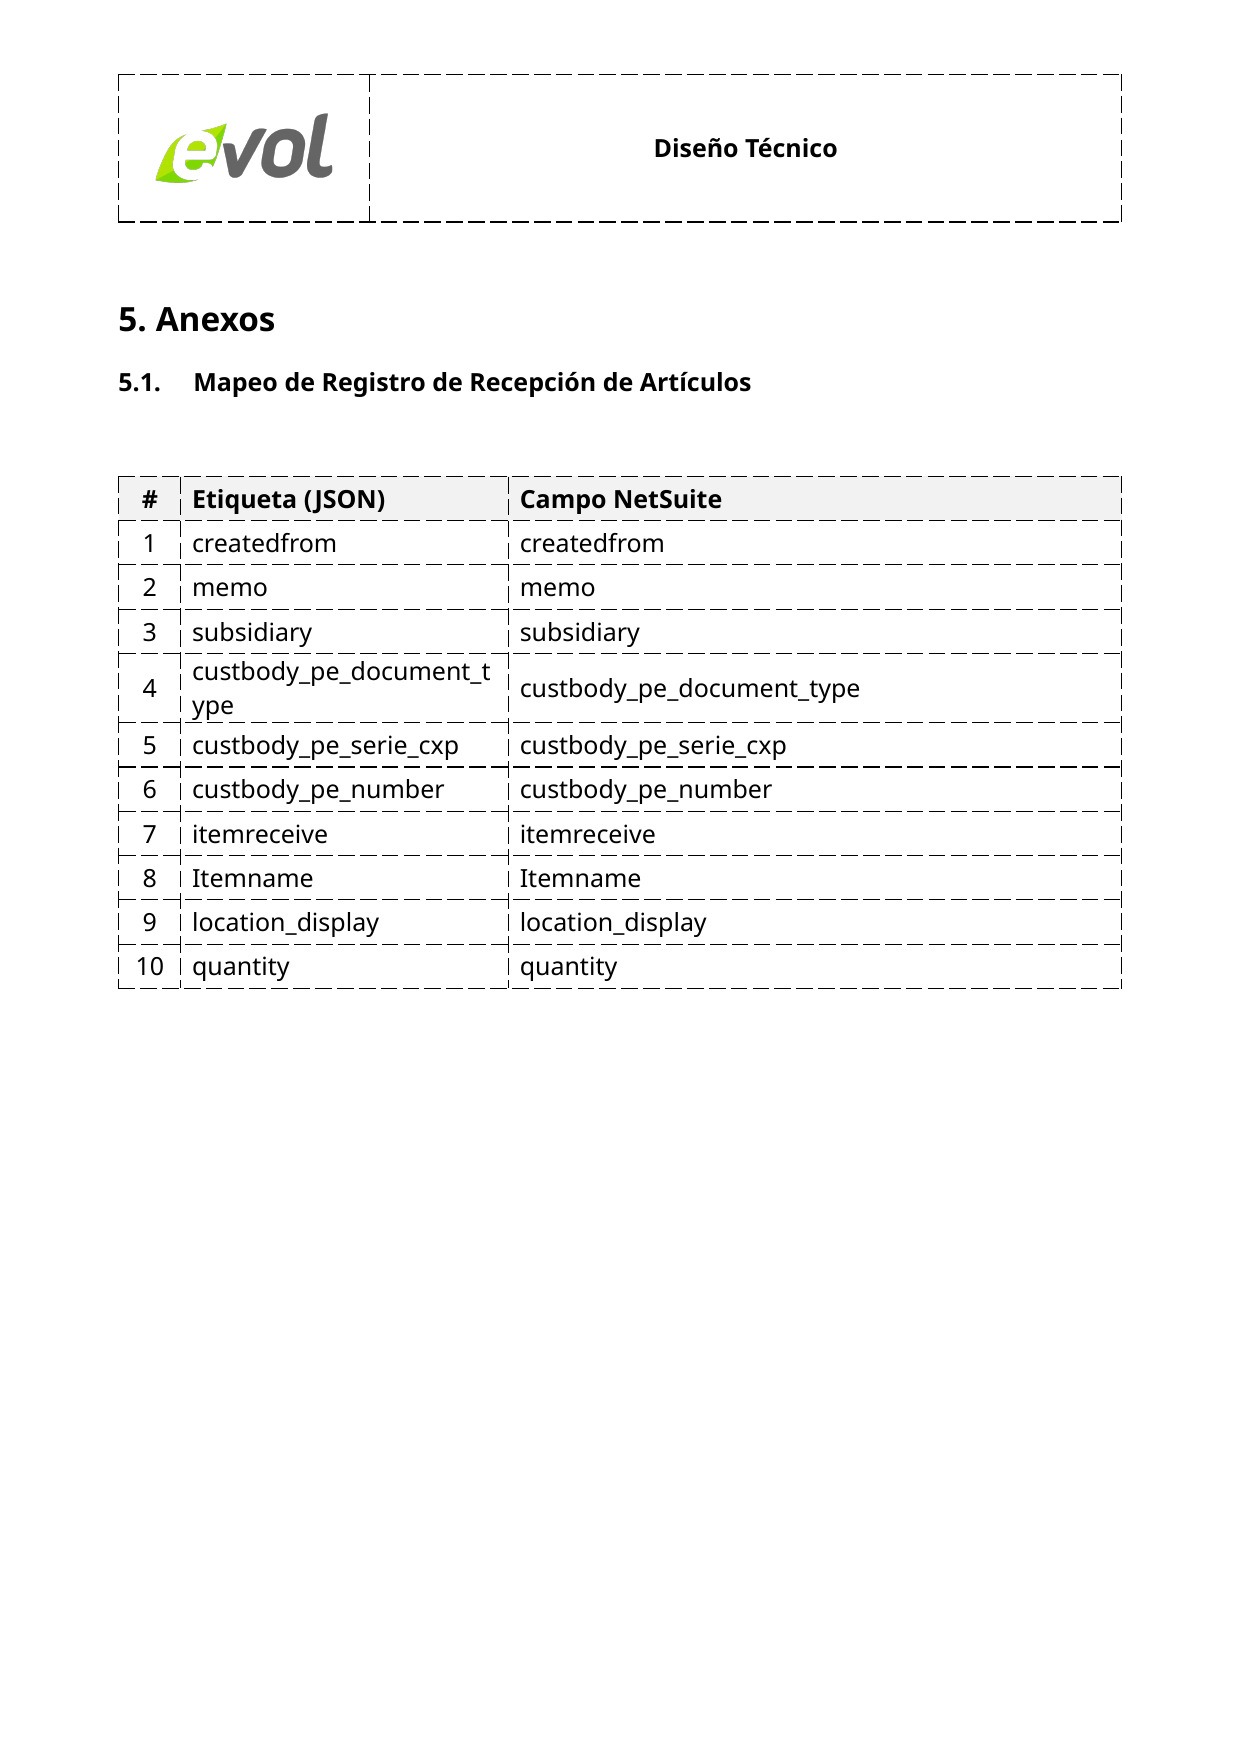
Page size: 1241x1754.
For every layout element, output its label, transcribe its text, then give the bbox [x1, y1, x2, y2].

table_cell custbody_pe_serie_cxp [181, 722, 508, 766]
table_cell subsidiary [508, 609, 1122, 653]
table_cell 7 [119, 811, 181, 855]
table_cell itemreceive [181, 811, 508, 855]
table_cell location_display [508, 899, 1122, 943]
table_cell memo [508, 564, 1122, 609]
picture [155, 113, 333, 183]
table_cell 5 [119, 722, 181, 766]
table_cell quantity [508, 944, 1122, 988]
table_cell custbody_pe_number [181, 766, 508, 811]
table_header Campo NetSuite [508, 476, 1122, 520]
table_cell 3 [119, 609, 181, 653]
table_cell location_display [181, 899, 508, 943]
subtitle Mapeo de Registro de Recepción de Artículos [118, 364, 1122, 398]
table_cell quantity [181, 944, 508, 988]
table_cell 6 [119, 766, 181, 811]
table_cell memo [181, 564, 508, 609]
table_header # [119, 476, 181, 520]
table_cell createdfrom [508, 520, 1122, 564]
table_cell 8 [119, 855, 181, 899]
table_cell 2 [119, 564, 181, 609]
table_cell custbody_pe_document_type [181, 653, 508, 722]
table_cell Itemname [181, 855, 508, 899]
table_cell custbody_pe_serie_cxp [508, 722, 1122, 766]
table_cell 10 [119, 944, 181, 988]
table_cell subsidiary [181, 609, 508, 653]
table_cell 9 [119, 899, 181, 943]
table_cell itemreceive [508, 811, 1122, 855]
table_cell Itemname [508, 855, 1122, 899]
table_cell 1 [119, 520, 181, 564]
table_cell custbody_pe_document_type [508, 653, 1122, 722]
subtitle Anexos [118, 295, 1122, 341]
table_cell 4 [119, 653, 181, 722]
table_header Etiqueta (JSON) [181, 476, 508, 520]
table_cell createdfrom [181, 520, 508, 564]
table_cell custbody_pe_number [508, 766, 1122, 811]
